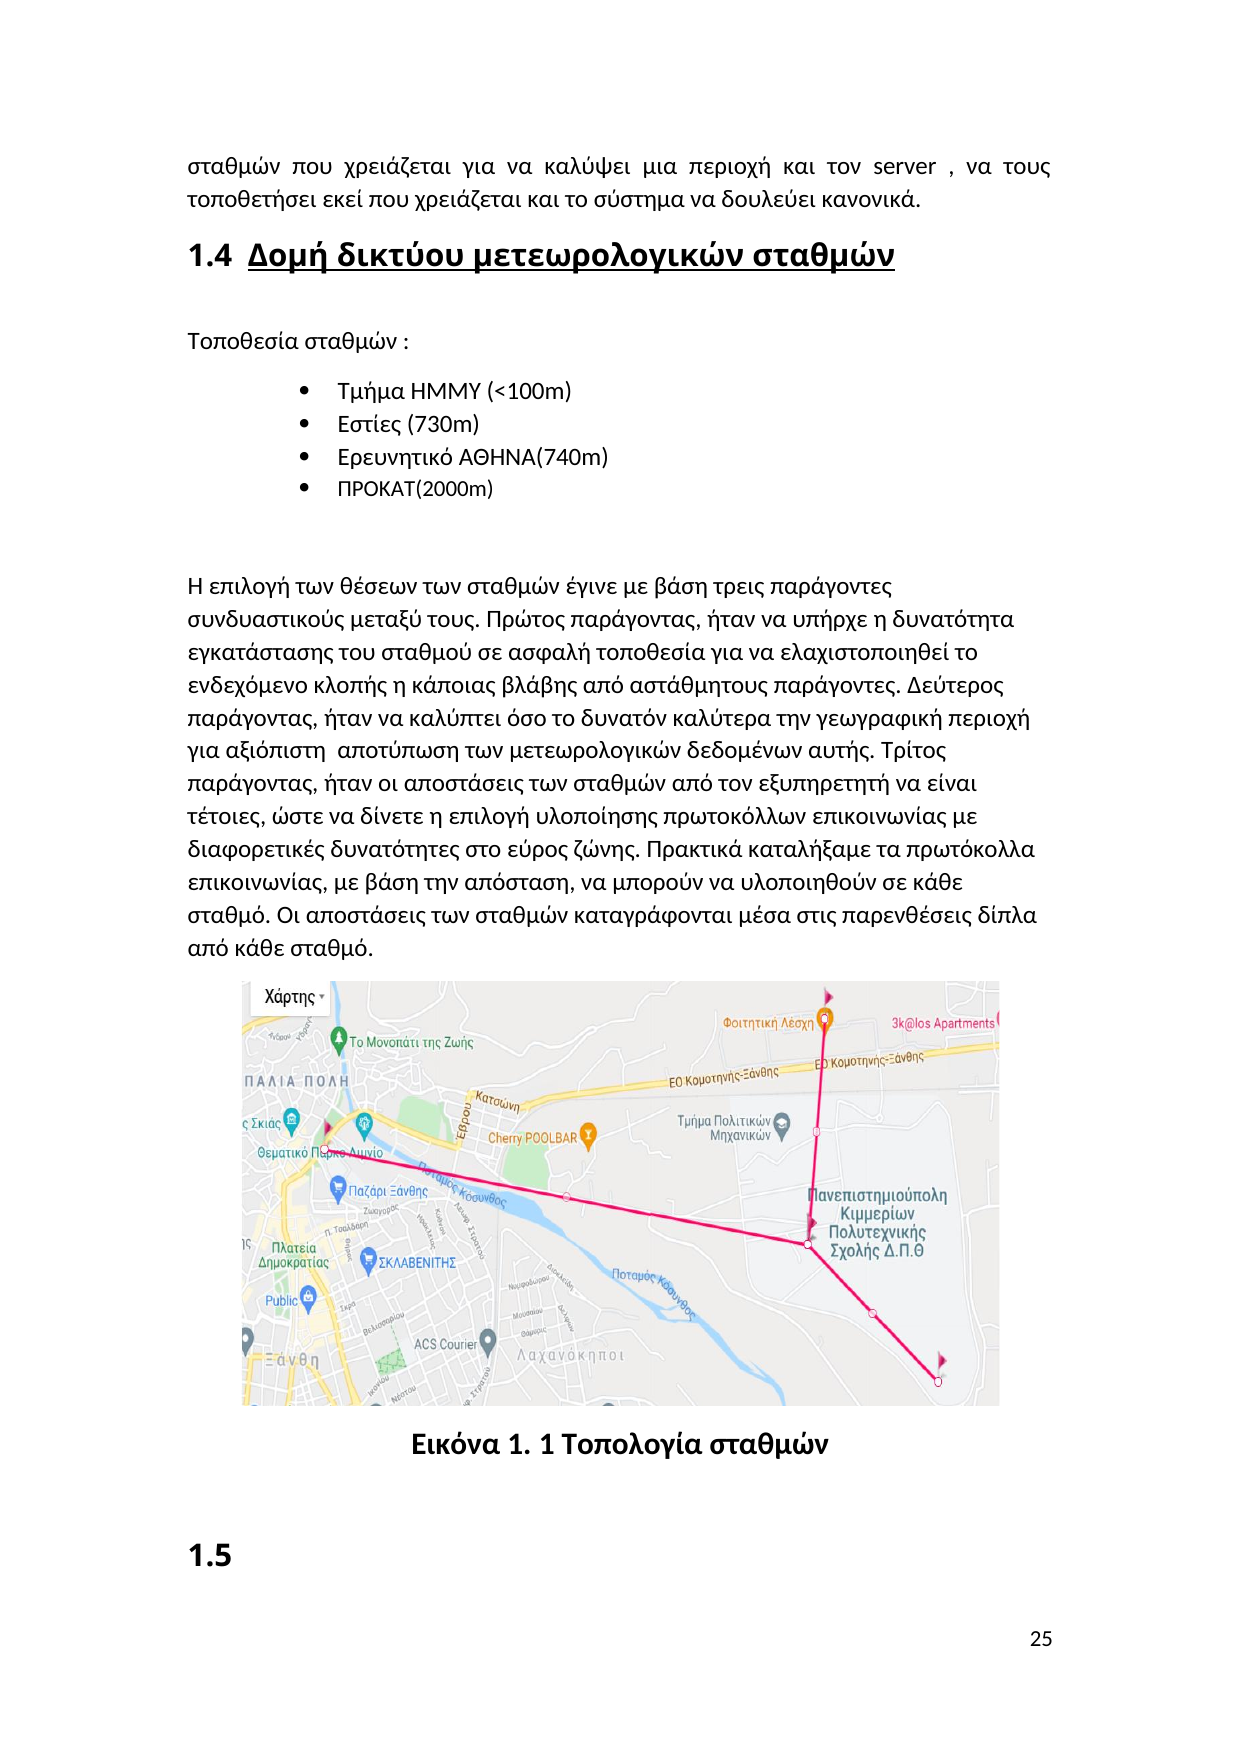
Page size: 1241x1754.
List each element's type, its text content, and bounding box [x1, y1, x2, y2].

list Τμήμα ΗΜΜΥ (<100m) [300, 375, 1053, 405]
list Εστίες (730m) [300, 408, 1053, 438]
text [187, 150, 1053, 213]
subtitle Δομή δικτύου μετεωρολογικών σταθμών [187, 232, 1053, 275]
list ΠΡΟΚΑΤ(2000m) [300, 474, 1053, 502]
text Η επιλογή των θέσεων των σταθμών έγινε με βάση τρεις παράγοντες συνδυαστικούς μεταξύ τους. Πρώτος παράγοντας, ήταν να υπήρχε η δυνατότητα εγκατάστασης του σταθμού σε ασφαλή τοποθεσία για να ελαχιστοποιηθεί το ενδεχόμενο κλοπής η κάποιας βλάβης από αστάθμητους παράγοντες. Δεύτερος παράγοντας, ήταν να καλύπτει όσο το δυνατόν καλύτερα την γεωγραφική περιοχή για αξιόπιστη αποτύπωση των μετεωρολογικών δεδομένων αυτής. Τρίτος παράγοντας, ήταν οι αποστάσεις των σταθμών από τον εξυπηρετητή να είναι τέτοιες, ώστε να δίνετε η επιλογή υλοποίησης πρωτοκόλλων επικοινωνίας με διαφορετικές δυνατότητες στο εύρος ζώνης. Πρακτικά καταλήξαμε τα πρωτόκολλα επικοινωνίας, με βάση την απόσταση, να μπορούν να υλοποιηθούν σε κάθε σταθμό. Οι αποστάσεις των σταθμών καταγράφονται μέσα στις παρενθέσεις δίπλα από κάθε σταθμό. [187, 570, 1053, 963]
text Τοποθεσία σταθμών : [187, 325, 1053, 356]
list Ερευνητικό ΑΘΗΝΑ(740m) [300, 441, 1053, 471]
picture [240, 981, 1000, 1406]
